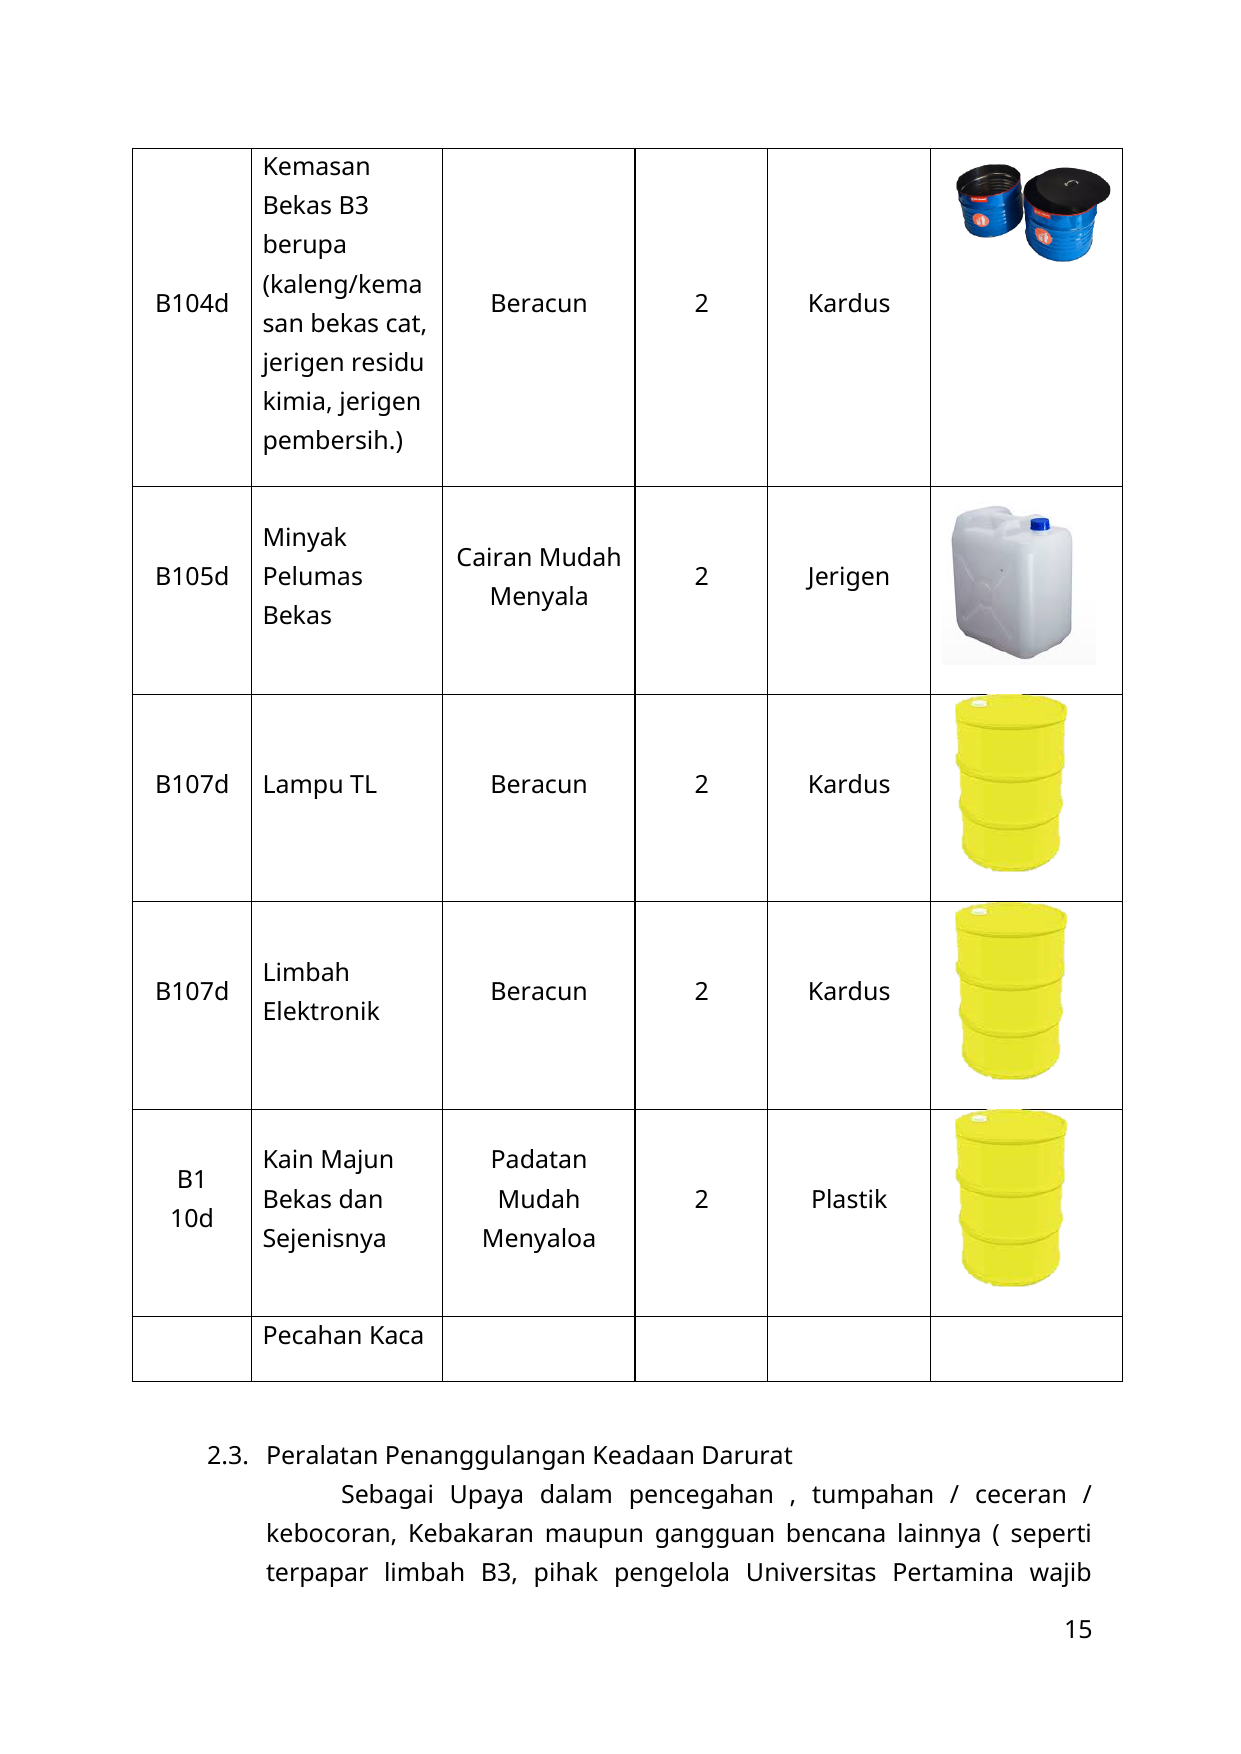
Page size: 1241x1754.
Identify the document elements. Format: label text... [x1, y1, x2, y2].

table_cell Kardus [768, 695, 930, 901]
table_cell [931, 1110, 1122, 1316]
table_cell Padatan Mudah Menyaloa [443, 1110, 634, 1316]
table_cell B104d [133, 149, 251, 486]
picture [941, 1109, 1083, 1287]
table_cell Kemasan Bekas B3 berupa (kaleng/kemasan bekas cat, jerigen residu kimia, jerigen pembersih.) [252, 149, 442, 486]
table_cell Beracun [443, 902, 634, 1109]
table_cell Kardus [768, 902, 930, 1109]
table_cell Cairan Mudah Menyala [443, 487, 634, 694]
table_cell [931, 902, 1122, 1109]
table_cell Kain Majun Bekas dan Sejenisnya [252, 1110, 442, 1316]
table_cell [931, 695, 1122, 901]
table_cell [931, 1317, 1122, 1381]
picture [941, 902, 1083, 1080]
picture [941, 148, 1119, 267]
table_cell B1 10d [133, 1110, 251, 1316]
table_cell Jerigen [768, 487, 930, 694]
picture [941, 694, 1083, 872]
table_cell Lampu TL [252, 695, 442, 901]
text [266, 1477, 1092, 1589]
table_cell Plastik [768, 1110, 930, 1316]
table_cell Kardus [768, 149, 930, 486]
table_cell 2 [636, 149, 767, 486]
table_cell B105d [133, 487, 251, 694]
table_cell [931, 487, 1122, 694]
table_cell Limbah Elektronik [252, 902, 442, 1109]
picture [941, 487, 1097, 665]
table_cell Pecahan Kaca [252, 1317, 442, 1381]
table_cell Beracun [443, 695, 634, 901]
table_cell B107d [133, 902, 251, 1109]
table_cell Minyak Pelumas Bekas [252, 487, 442, 694]
table_cell [931, 149, 1122, 486]
table_cell [636, 1317, 767, 1381]
table_cell [133, 1317, 251, 1381]
table_cell 2 [636, 902, 767, 1109]
subtitle Peralatan Penanggulangan Keadaan Darurat [207, 1437, 1092, 1472]
table_cell [768, 1317, 930, 1381]
table_cell [443, 1317, 634, 1381]
table_cell B107d [133, 695, 251, 901]
table_cell 2 [636, 487, 767, 694]
table_cell 2 [636, 1110, 767, 1316]
table_cell 2 [636, 695, 767, 901]
table_cell Beracun [443, 149, 634, 486]
